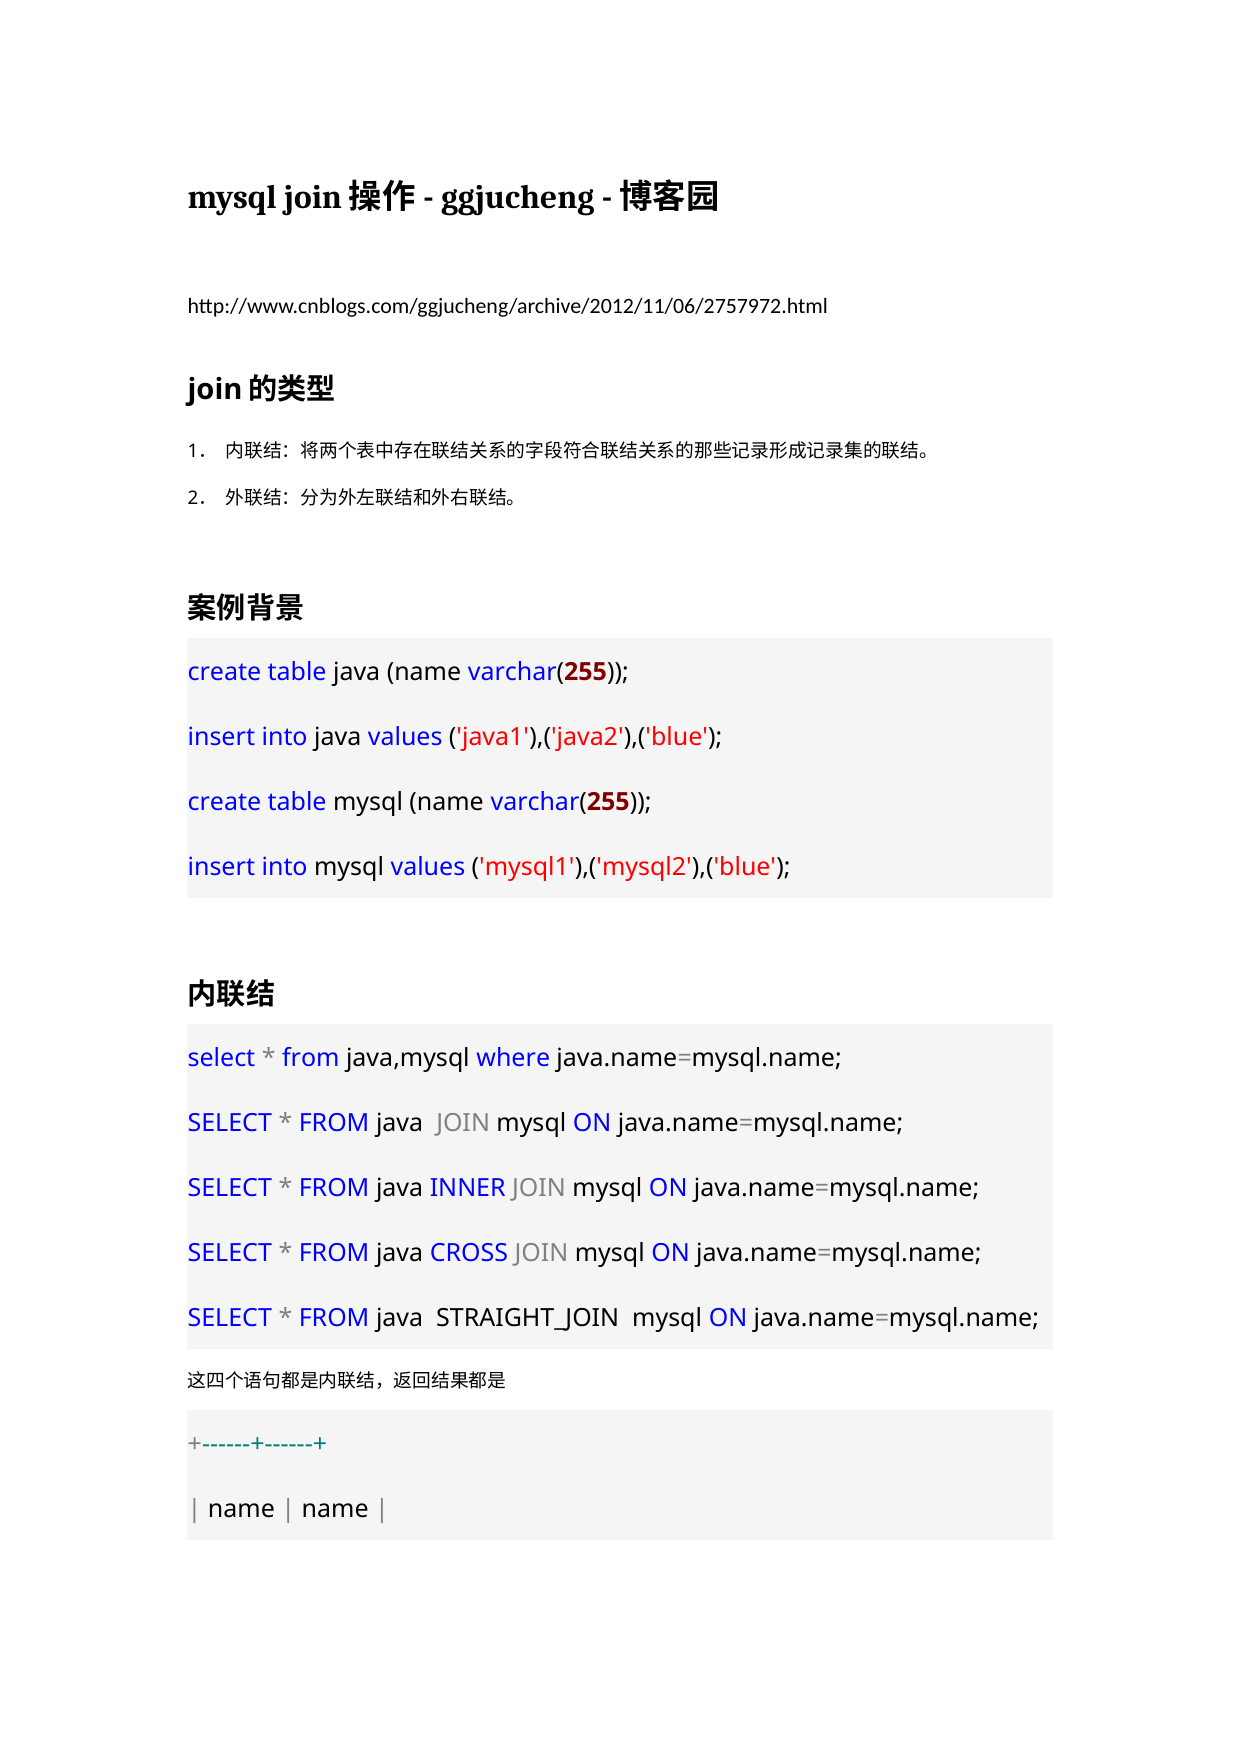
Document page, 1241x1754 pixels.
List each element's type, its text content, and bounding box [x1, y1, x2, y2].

text insert into java values ('java1'),('java2'),('blue'); [187, 703, 1053, 768]
text | name | name | [187, 1475, 1053, 1540]
text create table mysql (name varchar(255)); [187, 768, 1053, 833]
text http://www.cnblogs.com/ggjucheng/archive/2012/11/06/2757972.html [187, 289, 1053, 322]
text join的类型 [187, 354, 1053, 419]
text SELECT * FROM java STRAIGHT_JOIN mysql ON java.name=mysql.name; [187, 1284, 1053, 1349]
text select * from java,mysql where java.name=mysql.name; [187, 1024, 1053, 1089]
text create table java (name varchar(255)); [187, 638, 1053, 703]
text insert into mysql values ('mysql1'),('mysql2'),('blue'); [187, 833, 1053, 898]
subtitle mysql join操作 - ggjucheng - 博客园 [187, 162, 1053, 227]
text 1． 内联结：将两个表中存在联结关系的字段符合联结关系的那些记录形成记录集的联结。 [187, 433, 1053, 466]
text SELECT * FROM java JOIN mysql ON java.name=mysql.name; [187, 1089, 1053, 1154]
text 内联结 [187, 959, 1053, 1024]
text 2． 外联结：分为外左联结和外右联结。 [187, 480, 1053, 512]
text 案例背景 [187, 573, 1053, 638]
text +------+------+ [187, 1410, 1053, 1475]
text 这四个语句都是内联结，返回结果都是 [187, 1363, 1053, 1396]
text SELECT * FROM java INNER JOIN mysql ON java.name=mysql.name; [187, 1154, 1053, 1219]
text SELECT * FROM java CROSS JOIN mysql ON java.name=mysql.name; [187, 1219, 1053, 1284]
